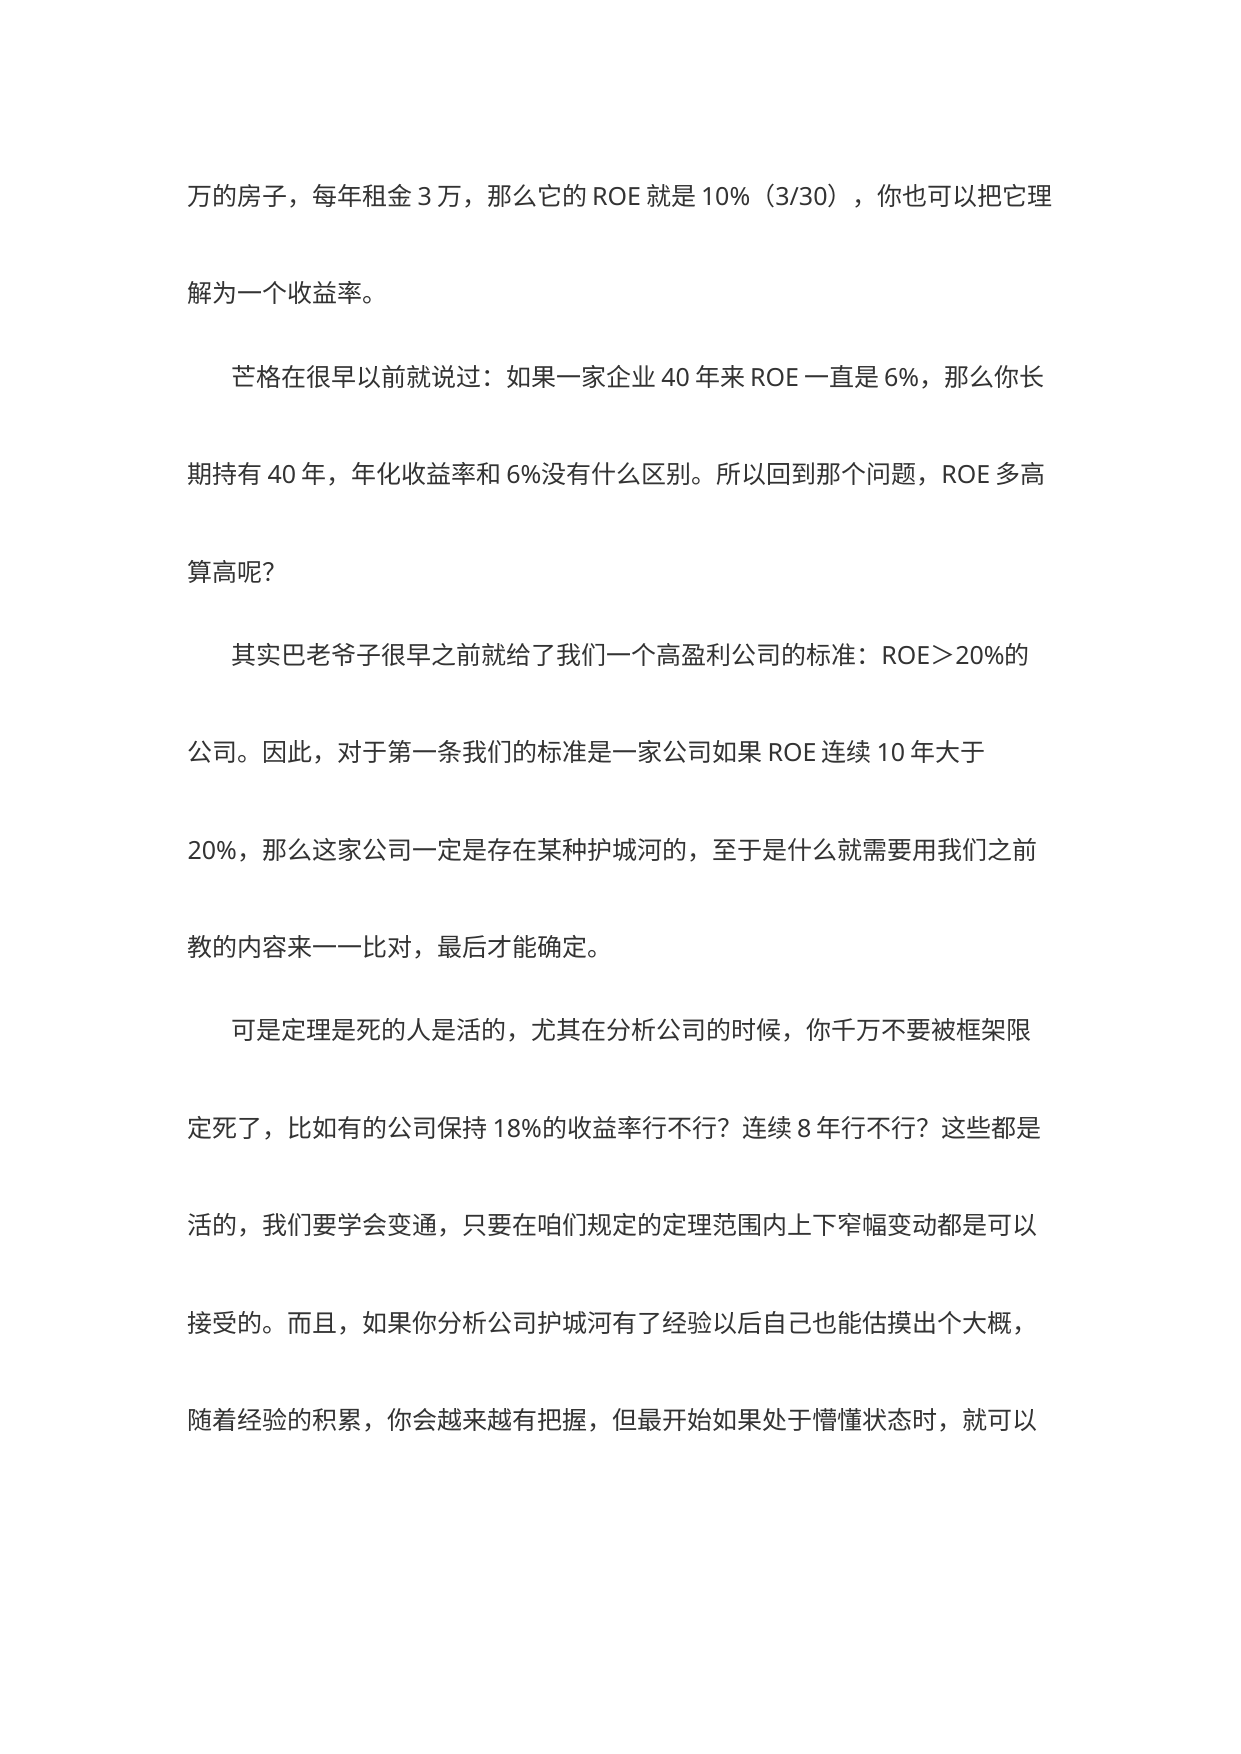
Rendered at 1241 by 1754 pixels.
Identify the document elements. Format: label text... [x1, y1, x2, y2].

text 其实巴老爷子很早之前就给了我们一个高盈利公司的标准：ROE＞20%的公司。因此，对于第一条我们的标准是一家公司如果ROE连续10年大于20%，那么这家公司一定是存在某种护城河的，至于是什么就需要用我们之前教的内容来一一比对，最后才能确定。 [187, 621, 1053, 978]
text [187, 162, 1053, 324]
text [187, 996, 1053, 1451]
text 芒格在很早以前就说过：如果一家企业40年来ROE一直是6%，那么你长期持有40年，年化收益率和6%没有什么区别。所以回到那个问题，ROE多高算高呢？ [187, 343, 1053, 603]
